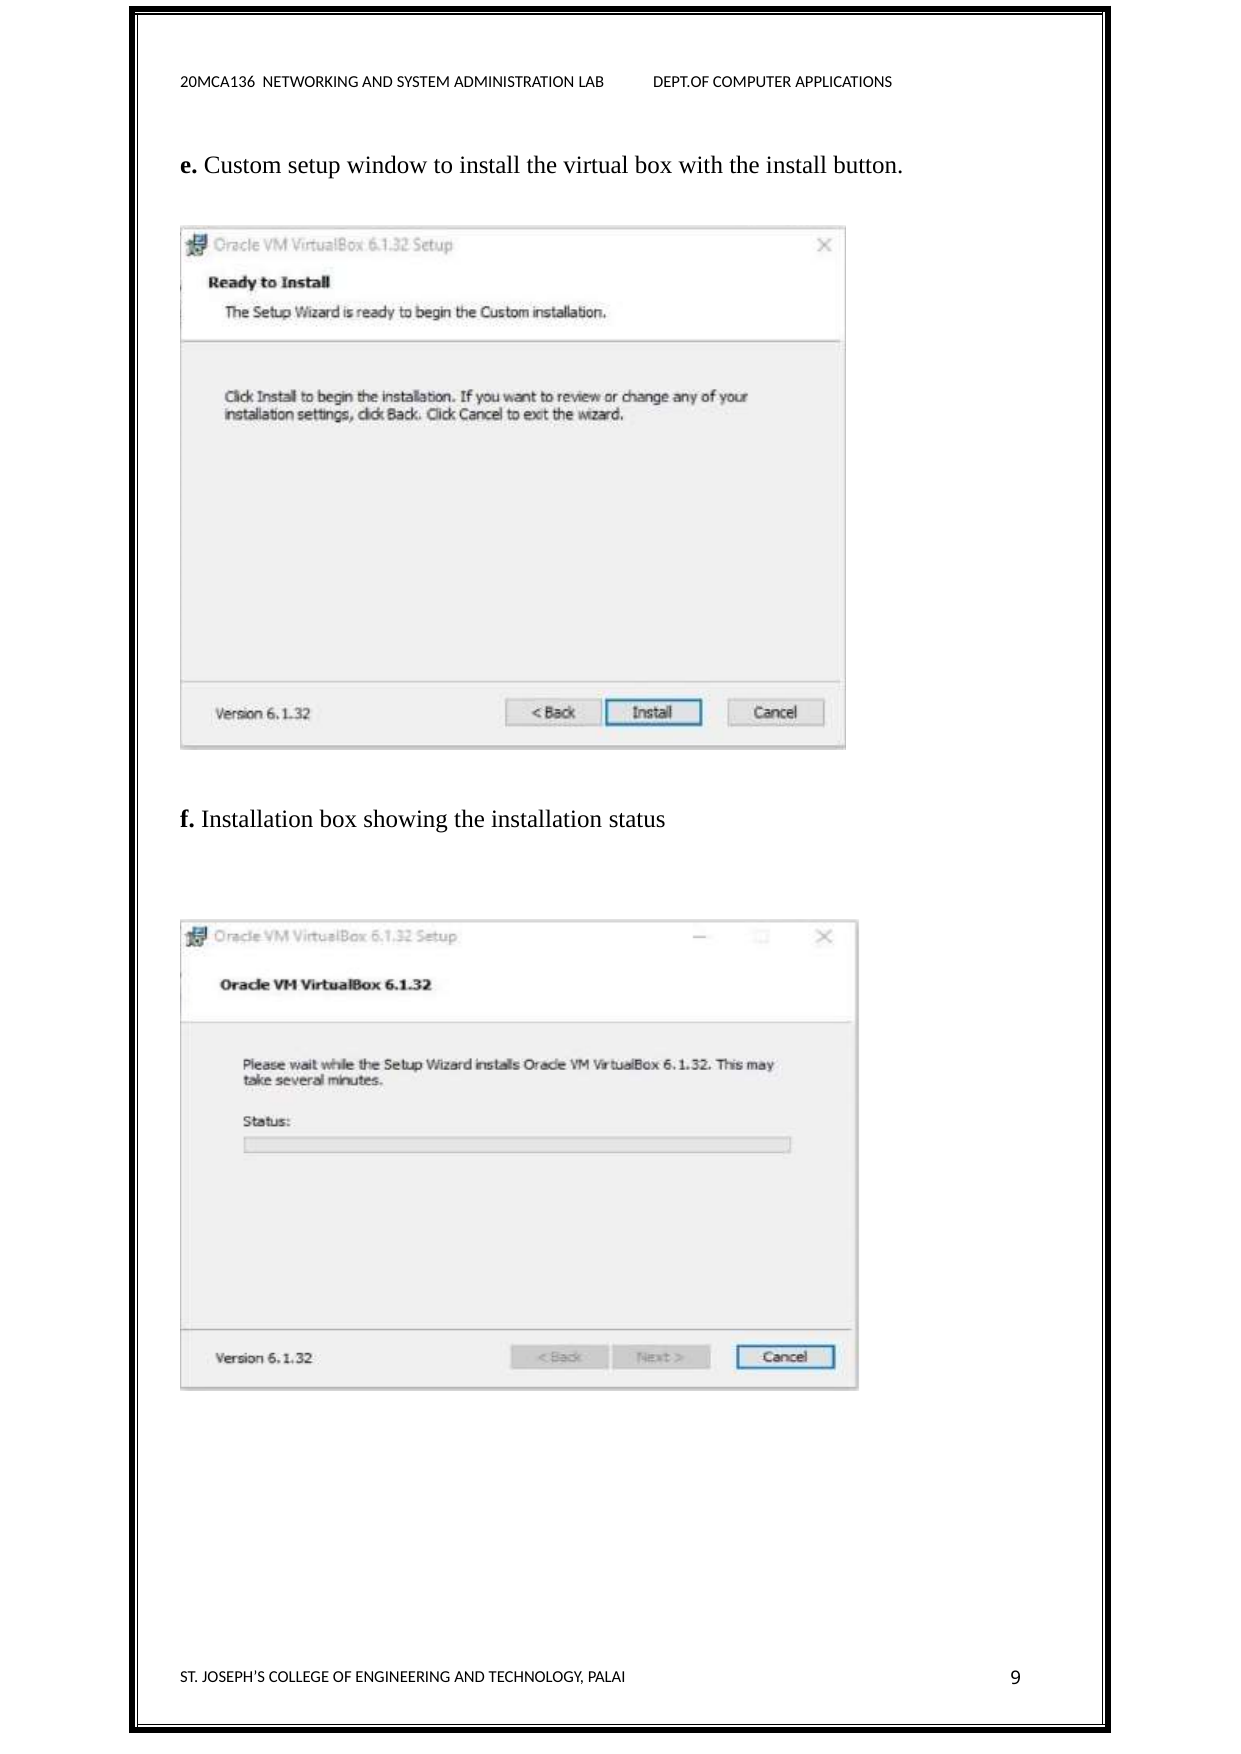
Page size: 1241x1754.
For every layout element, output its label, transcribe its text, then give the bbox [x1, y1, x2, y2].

picture [180, 919, 860, 1391]
text e. Custom setup window to install the virtual box with the install button. [180, 150, 1006, 179]
picture [180, 225, 846, 750]
text f. Installation box showing the installation status [180, 804, 1006, 833]
